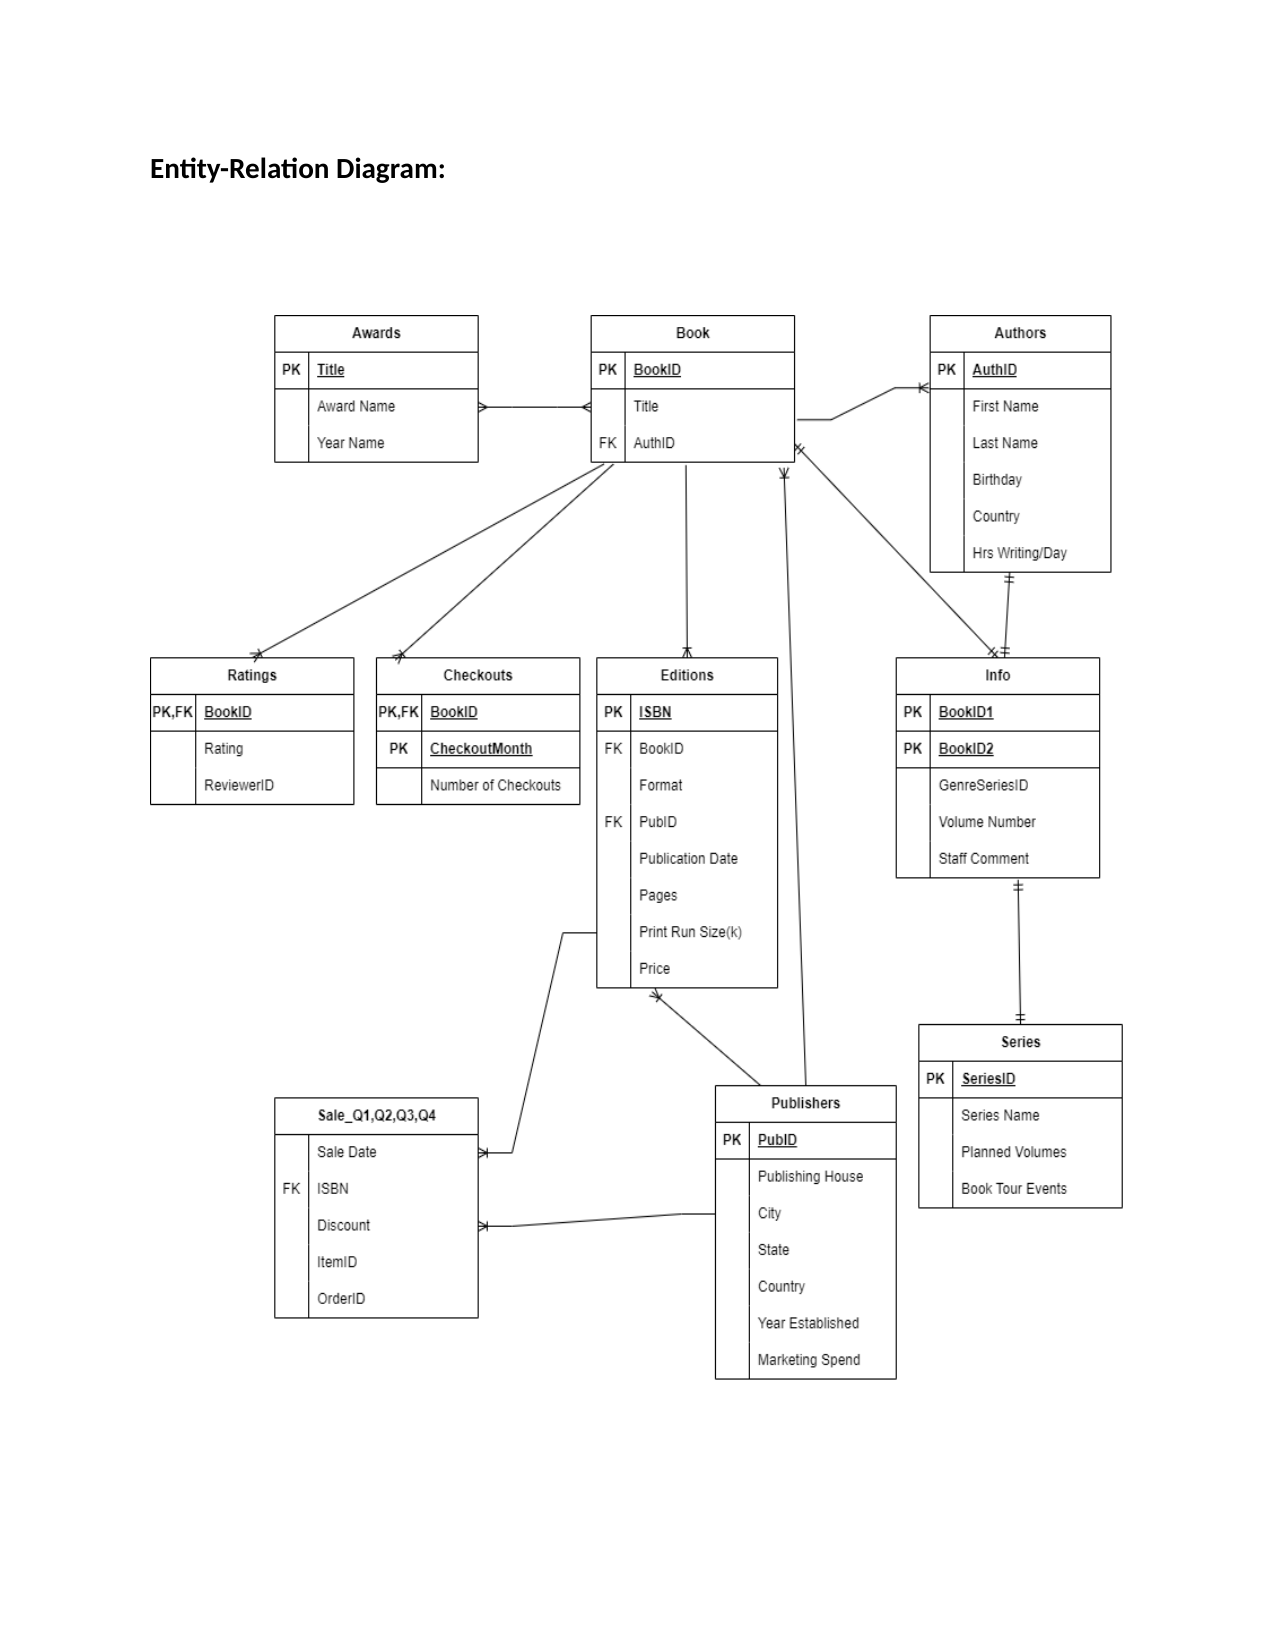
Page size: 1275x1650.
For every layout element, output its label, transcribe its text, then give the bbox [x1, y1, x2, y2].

text Entity-Relation Diagram: [150, 150, 1125, 186]
picture [150, 315, 1124, 1381]
